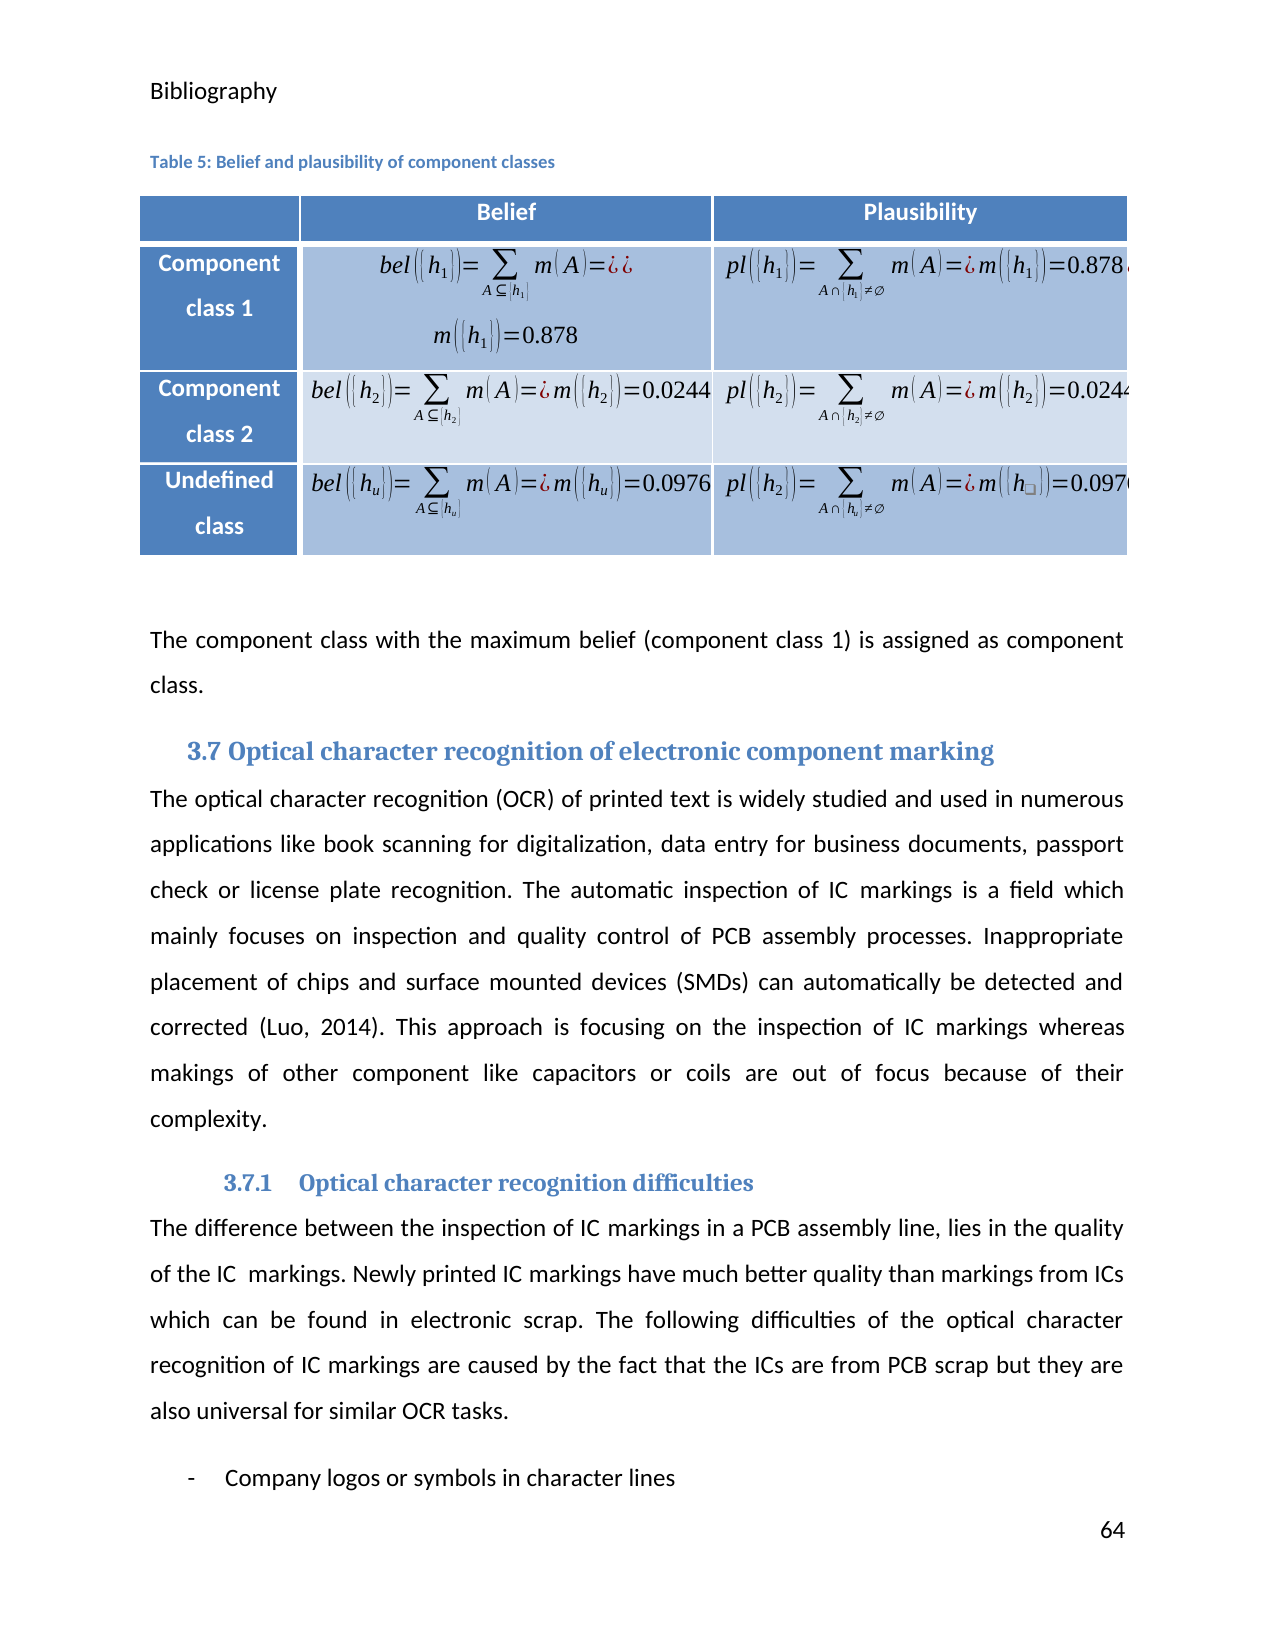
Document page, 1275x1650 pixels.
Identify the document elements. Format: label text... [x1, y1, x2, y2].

table_cell Undefined class [140, 465, 297, 555]
table_cell [303, 372, 712, 462]
list Company logos or symbols in character lines [187, 1462, 1125, 1492]
text The optical character recognition (OCR) of printed text is widely studied and used in numerous applications like book scanning for digitalization, data entry for business documents, passport check or license plate recognition. The automatic inspection of IC markings is a field which mainly focuses on inspection and quality control of PCB assembly processes. Inappropriate placement of chips and surface mounted devices (SMDs) can automatically be detected and corrected . This approach is focusing on the inspection of IC markings whereas makings of other component like capacitors or coils are out of focus because of their complexity. [150, 783, 1125, 1133]
subtitle Optical character recognition of electronic component marking [187, 736, 1125, 767]
table_header [140, 196, 299, 241]
table_cell Component class 2 [140, 372, 297, 462]
subtitle Optical character recognition difficulties [224, 1169, 1125, 1198]
table_cell Component class 1 [140, 247, 297, 370]
text The component class with the maximum belief (component class 1) is assigned as component class. [150, 624, 1125, 700]
text The difference between the inspection of IC markings in a PCB assembly line, lies in the quality of the IC markings. Newly printed IC markings have much better quality than markings from ICs which can be found in electronic scrap. The following difficulties of the optical character recognition of IC markings are caused by the fact that the ICs are from PCB scrap but they are also universal for similar OCR tasks. [150, 1212, 1125, 1426]
table_cell [303, 465, 711, 555]
table_header Plausibility [714, 196, 1127, 241]
table_cell [713, 372, 1127, 462]
table_cell [714, 247, 1127, 370]
table_header Belief [301, 196, 711, 241]
table_cell [714, 465, 1127, 555]
table_cell [303, 247, 711, 370]
